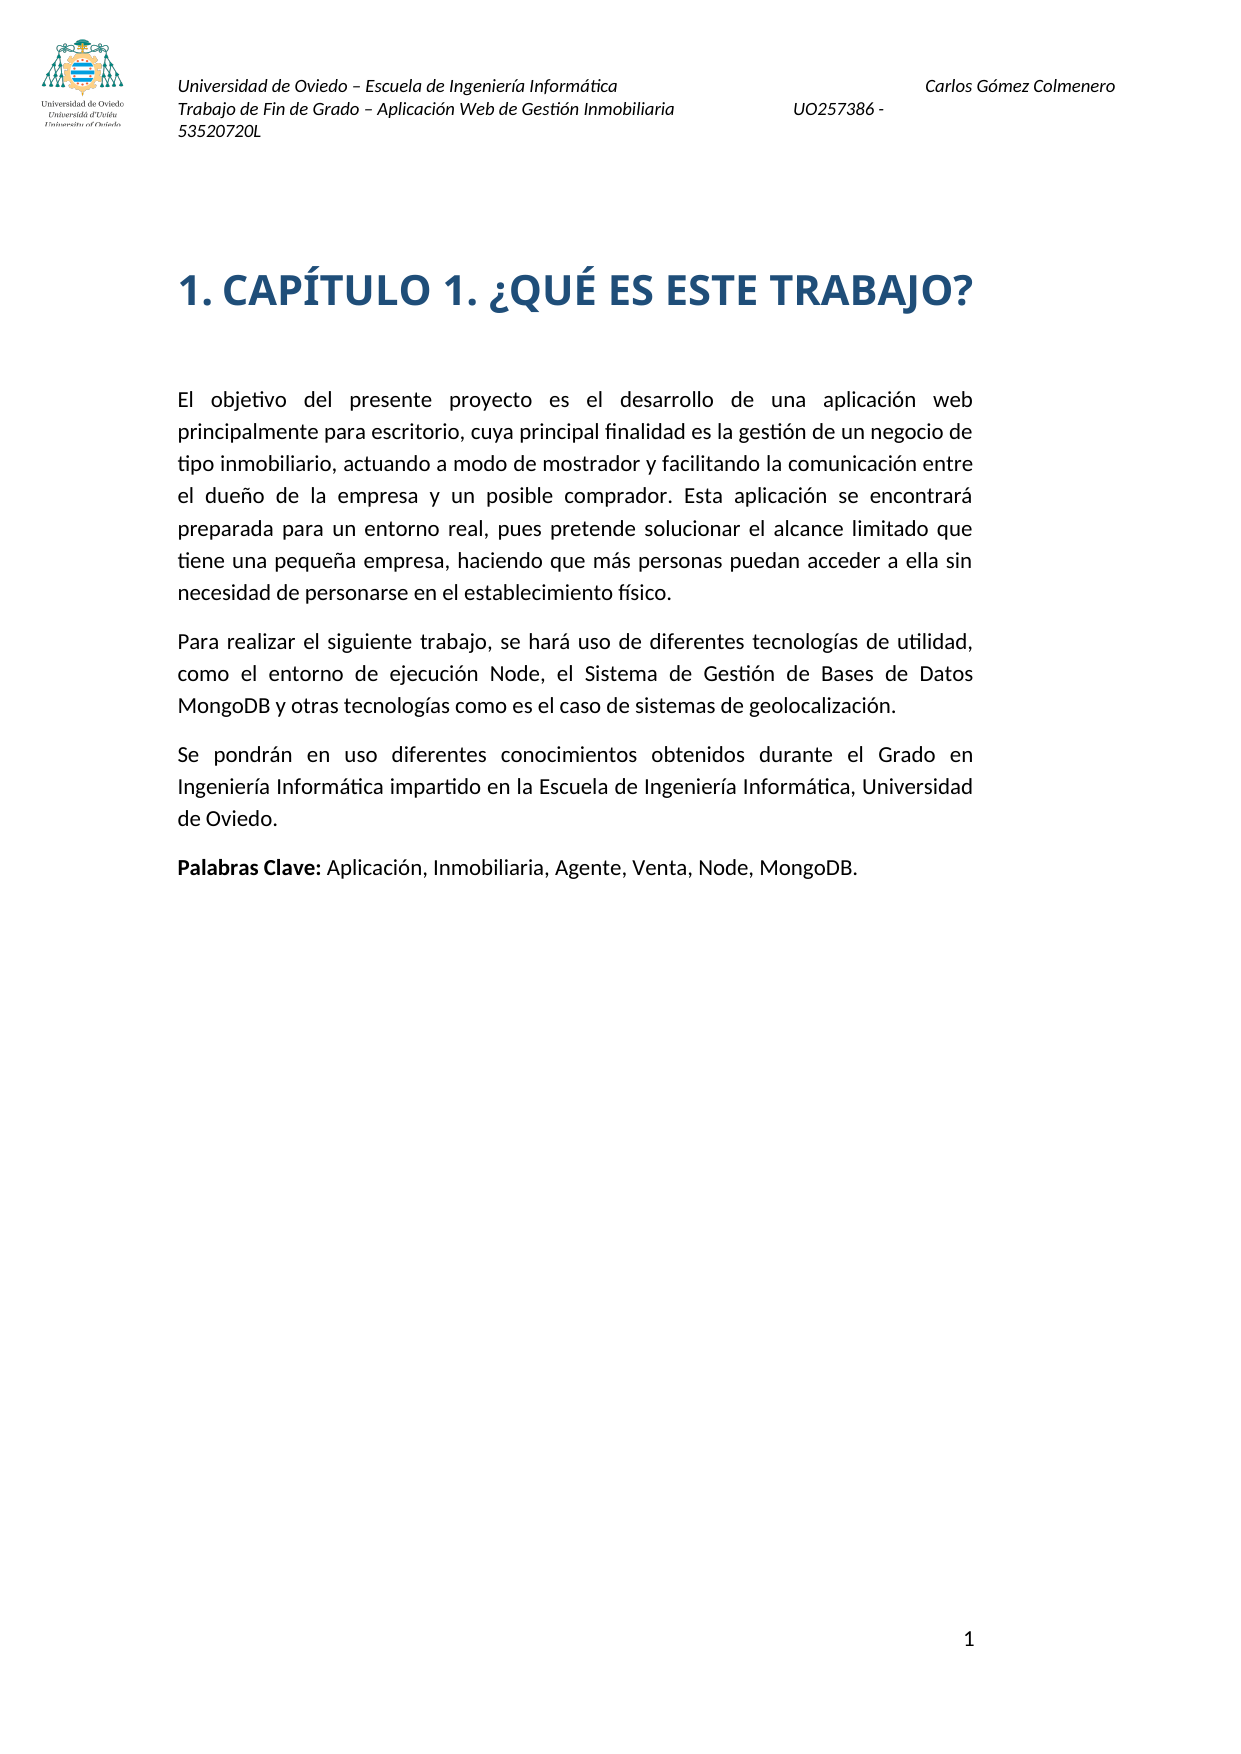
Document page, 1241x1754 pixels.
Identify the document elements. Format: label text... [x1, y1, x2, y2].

text Se pondrán en uso diferentes conocimientos obtenidos durante el Grado en Ingeniería Informática impartido en la Escuela de Ingeniería Informática, Universidad de Oviedo. [177, 740, 974, 832]
text Para realizar el siguiente trabajo, se hará uso de diferentes tecnologías de utilidad, como el entorno de ejecución Node, el Sistema de Gestión de Bases de Datos MongoDB y otras tecnologías como es el caso de sistemas de geolocalización. [177, 627, 974, 719]
text Palabras Clave: Aplicación, Inmobiliaria, Agente, Venta, Node, MongoDB. [177, 853, 974, 881]
picture [36, 38, 124, 126]
subtitle CAPÍTULO 1. ¿QUÉ ES ESTE TRABAJO? [177, 261, 974, 318]
text El objetivo del presente proyecto es el desarrollo de una aplicación web principalmente para escritorio, cuya principal finalidad es la gestión de un negocio de tipo inmobiliario, actuando a modo de mostrador y facilitando la comunicación entre el dueño de la empresa y un posible comprador. Esta aplicación se encontrará preparada para un entorno real, pues pretende solucionar el alcance limitado que tiene una pequeña empresa, haciendo que más personas puedan acceder a ella sin necesidad de personarse en el establecimiento físico. [177, 385, 974, 606]
